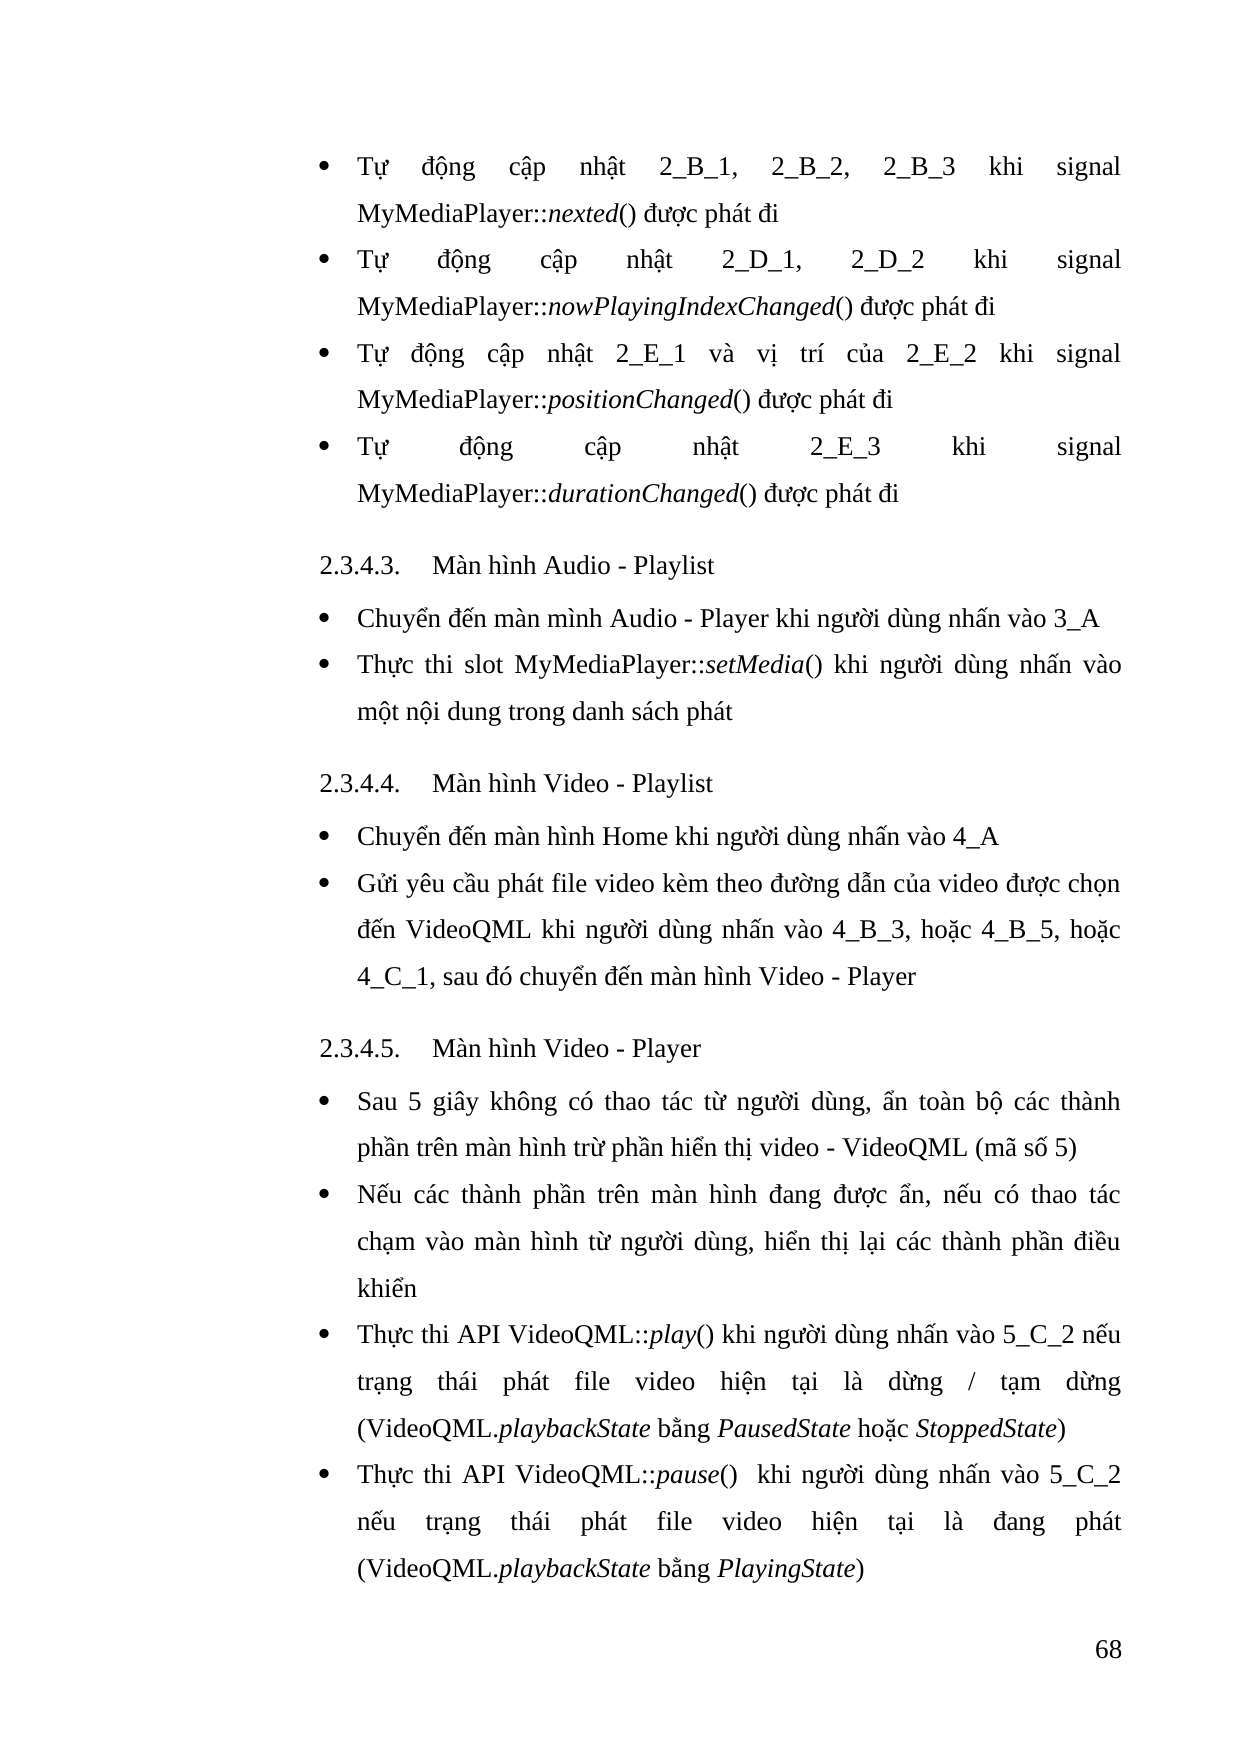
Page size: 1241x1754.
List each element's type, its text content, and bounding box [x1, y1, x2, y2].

subtitle Màn hình Audio - Playlist [319, 549, 1122, 580]
list Tự động cập nhật 2_E_1 và vị trí của 2_E_2 khi signal MyMediaPlayer::positionChanged() được phát đi [319, 337, 1122, 415]
list Chuyển đến màn hình Home khi người dùng nhấn vào 4_A [319, 820, 1122, 851]
list Thực thi slot MyMediaPlayer::setMedia() khi người dùng nhấn vào một nội dung trong danh sách phát [319, 648, 1122, 726]
subtitle Màn hình Video - Playlist [319, 767, 1122, 798]
list Tự động cập nhật 2_B_1, 2_B_2, 2_B_3 khi signal MyMediaPlayer::nexted() được phát đi [319, 150, 1122, 228]
list Tự động cập nhật 2_E_3 khi signal MyMediaPlayer::durationChanged() được phát đi [319, 430, 1122, 508]
list Thực thi API VideoQML::pause() khi người dùng nhấn vào 5_C_2 nếu trạng thái phát file video hiện tại là đang phát (VideoQML.playbackState bằng PlayingState) [319, 1458, 1122, 1583]
list Sau 5 giây không có thao tác từ người dùng, ẩn toàn bộ các thành phần trên màn hình trừ phần hiển thị video - VideoQML (mã số 5) [319, 1085, 1122, 1163]
list Nếu các thành phần trên màn hình đang được ẩn, nếu có thao tác chạm vào màn hình từ người dùng, hiển thị lại các thành phần điều khiển [319, 1178, 1122, 1303]
list Thực thi API VideoQML::play() khi người dùng nhấn vào 5_C_2 nếu trạng thái phát file video hiện tại là dừng / tạm dừng (VideoQML.playbackState bằng PausedState hoặc StoppedState) [319, 1318, 1122, 1443]
list Tự động cập nhật 2_D_1, 2_D_2 khi signal MyMediaPlayer::nowPlayingIndexChanged() được phát đi [319, 243, 1122, 321]
list Chuyển đến màn mình Audio - Player khi người dùng nhấn vào 3_A [319, 602, 1122, 633]
subtitle Màn hình Video - Player [319, 1032, 1122, 1063]
list Gửi yêu cầu phát file video kèm theo đường dẫn của video được chọn đến VideoQML khi người dùng nhấn vào 4_B_3, hoặc 4_B_5, hoặc 4_C_1, sau đó chuyển đến màn hình Video - Player [319, 867, 1122, 991]
